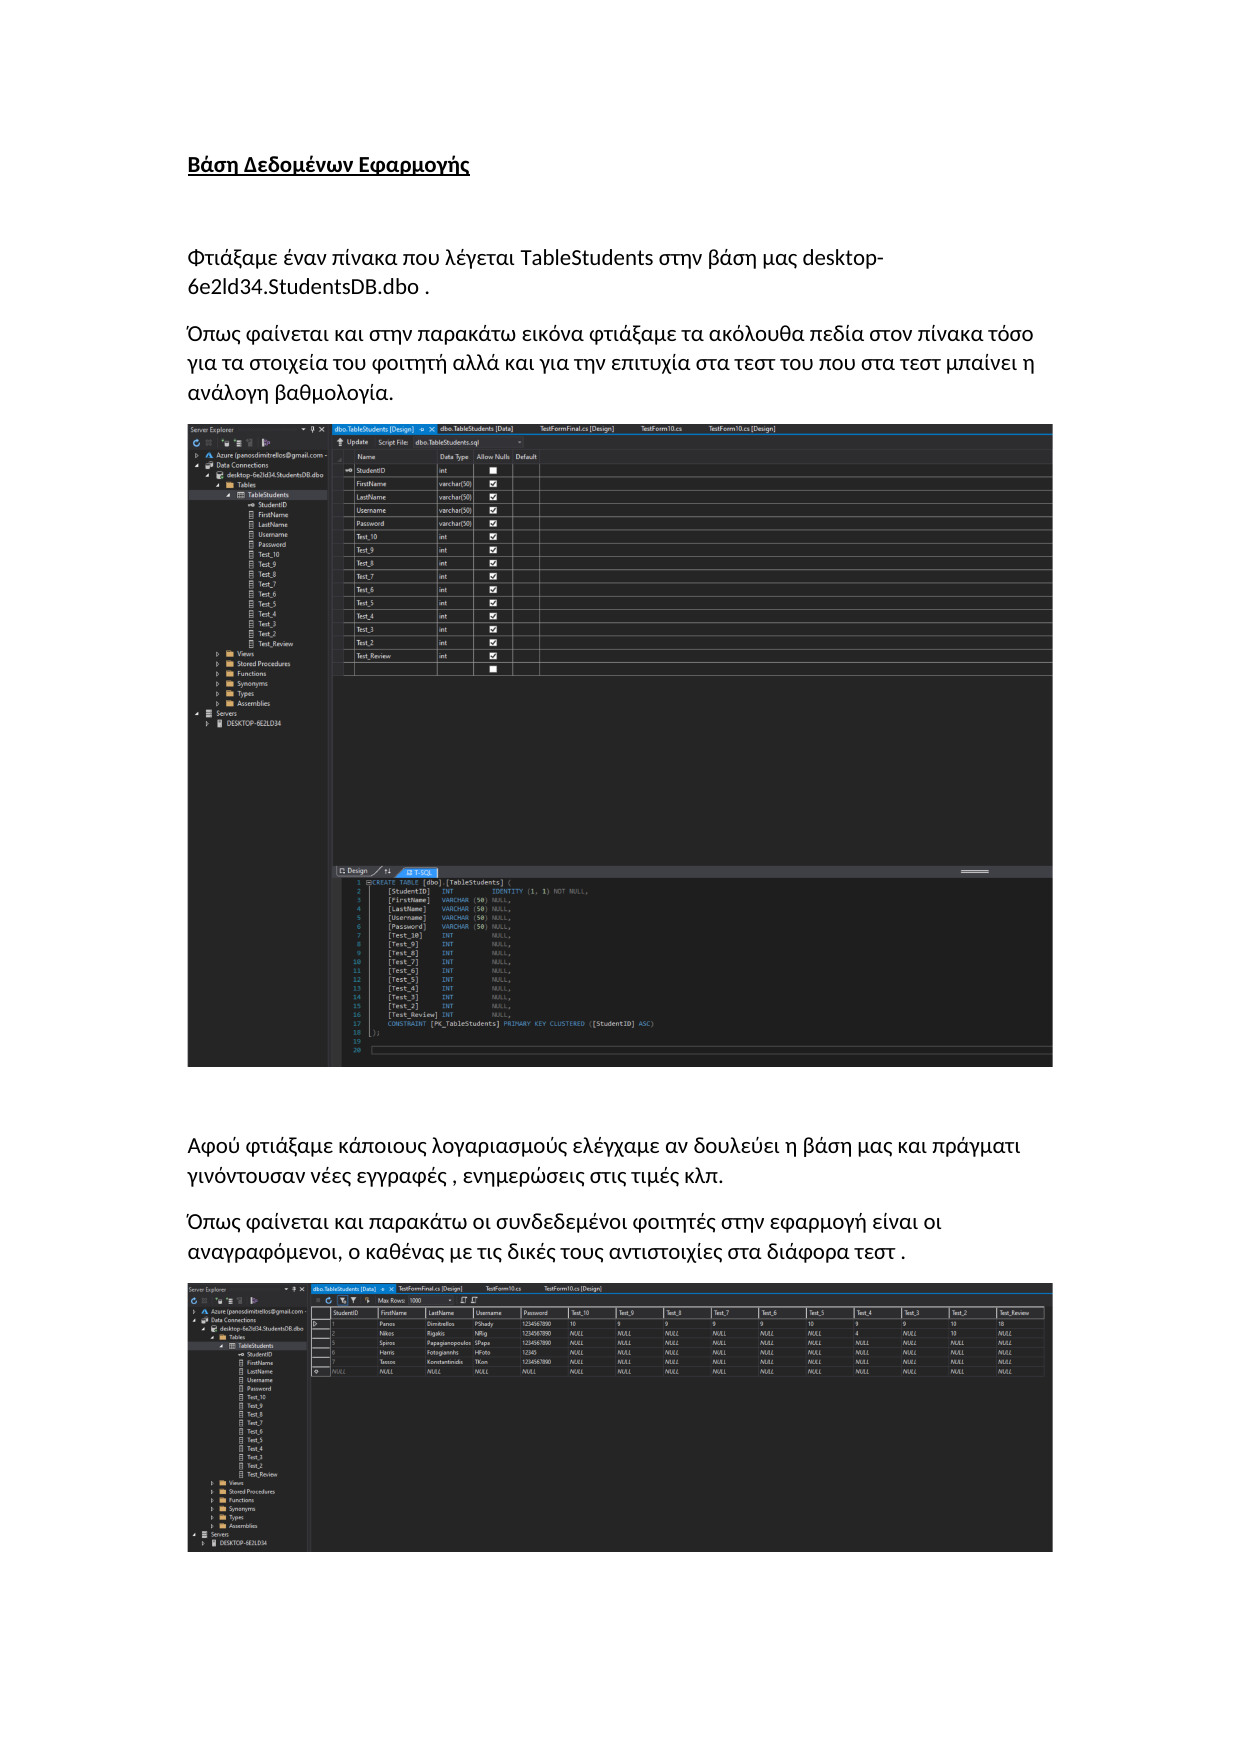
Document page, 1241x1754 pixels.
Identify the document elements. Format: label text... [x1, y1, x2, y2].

text Βάση Δεδομένων Εφαρμογής [187, 150, 1053, 178]
text Όπως φαίνεται και παρακάτω οι συνδεδεμένοι φοιτητές στην εφαρμογή είναι οι αναγραφόμενοι, ο καθένας με τις δικές τους αντιστοιχίες στα διάφορα τεστ . [187, 1207, 1053, 1265]
picture [187, 1283, 1053, 1552]
text Αφού φτιάξαμε κάποιους λογαριασμούς ελέγχαμε αν δουλεύει η βάση μας και πράγματι γινόντουσαν νέες εγγραφές , ενημερώσεις στις τιμές κλπ. [187, 1131, 1053, 1189]
picture [187, 424, 1053, 1067]
text Όπως φαίνεται και στην παρακάτω εικόνα φτιάξαμε τα ακόλουθα πεδία στον πίνακα τόσο για τα στοιχεία του φοιτητή αλλά και για την επιτυχία στα τεστ του που στα τεστ μπαίνει η ανάλογη βαθμολογία. [187, 319, 1053, 406]
text Φτιάξαμε έναν πίνακα που λέγεται TableStudents στην βάση μας desktop-6e2ld34.StudentsDB.dbo . [187, 243, 1053, 300]
